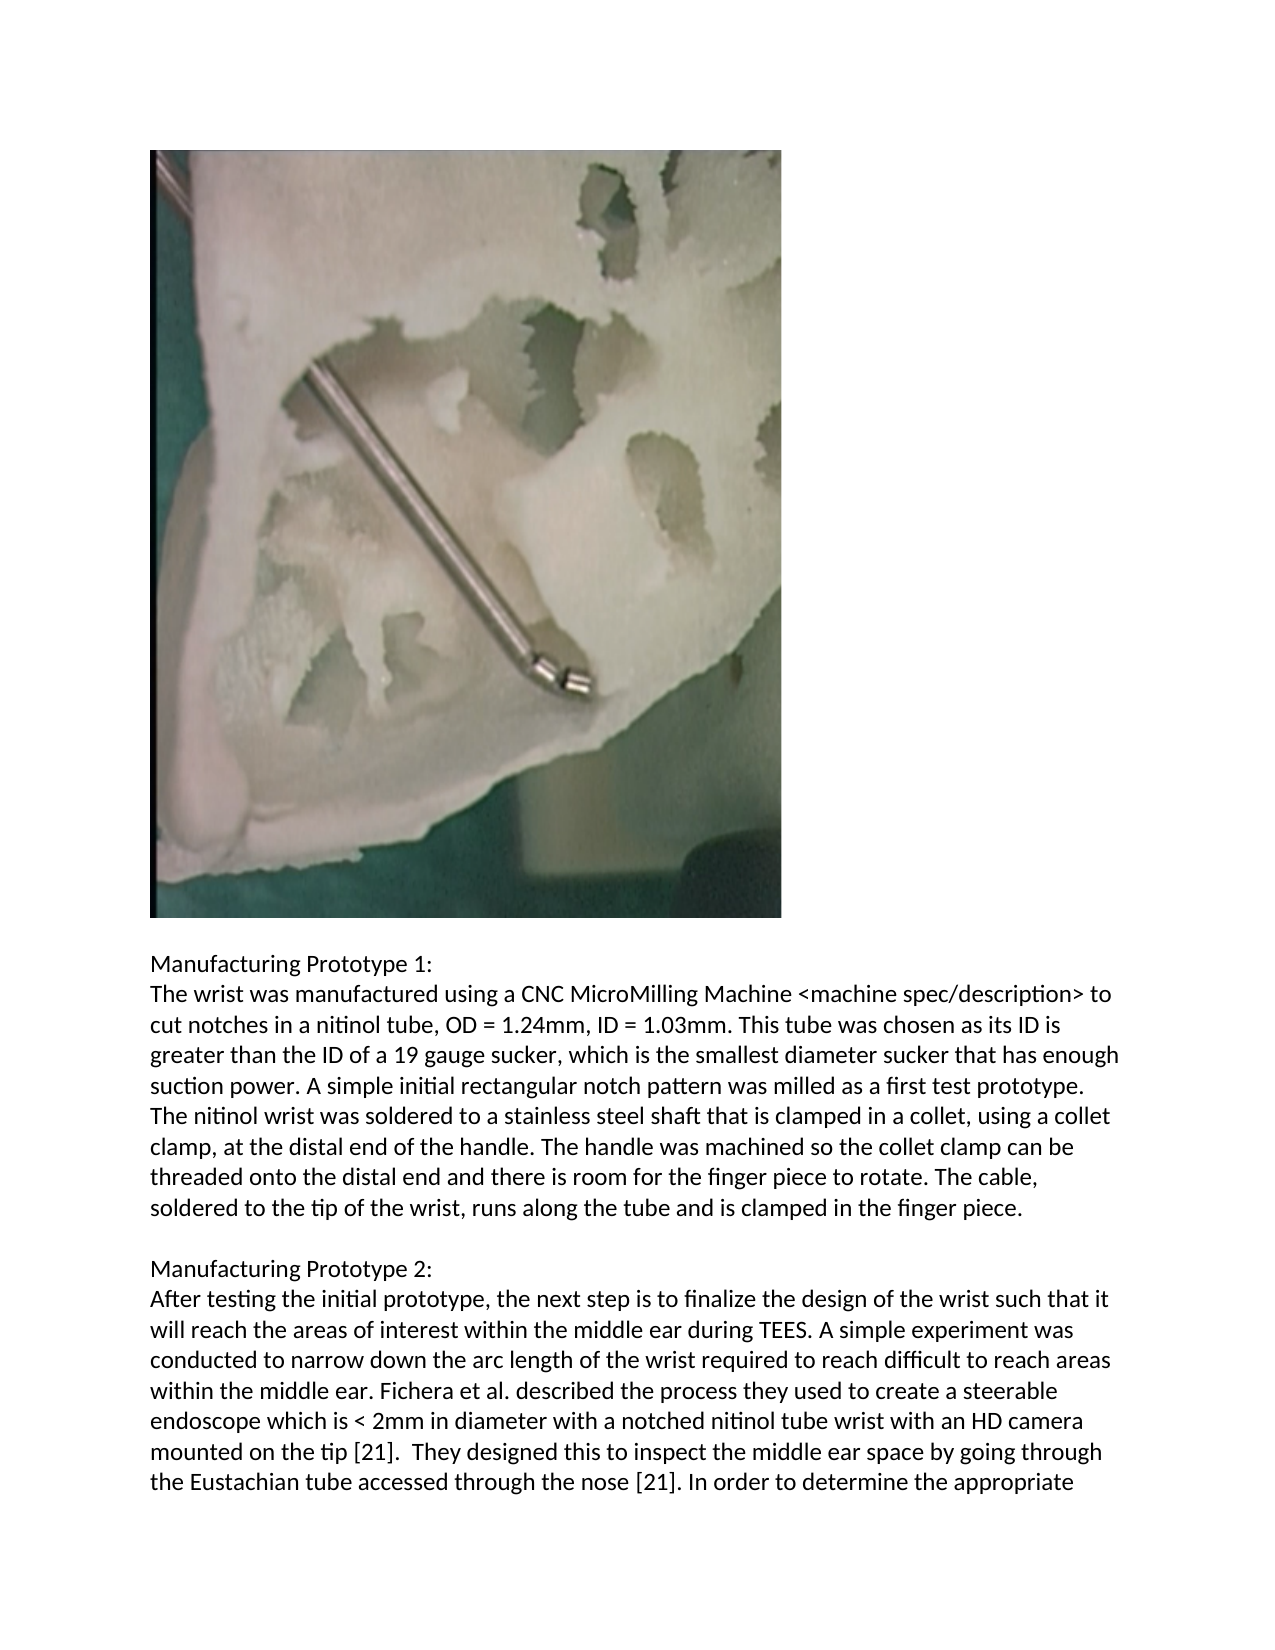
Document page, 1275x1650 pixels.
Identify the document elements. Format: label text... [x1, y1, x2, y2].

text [150, 1283, 1125, 1497]
text Manufacturing Prototype 1: [150, 948, 1125, 978]
text The wrist was manufactured using a CNC MicroMilling Machine <machine spec/description> to cut notches in a nitinol tube, OD = 1.24mm, ID = 1.03mm. This tube was chosen as its ID is greater than the ID of a 19 gauge sucker, which is the smallest diameter sucker that has enough suction power. A simple initial rectangular notch pattern was milled as a first test prototype. The nitinol wrist was soldered to a stainless steel shaft that is clamped in a collet, using a collet clamp, at the distal end of the handle. The handle was machined so the collet clamp can be threaded onto the distal end and there is room for the finger piece to rotate. The cable, soldered to the tip of the wrist, runs along the tube and is clamped in the finger piece. [150, 978, 1125, 1222]
picture [150, 150, 782, 918]
text Manufacturing Prototype 2: [150, 1253, 1125, 1283]
